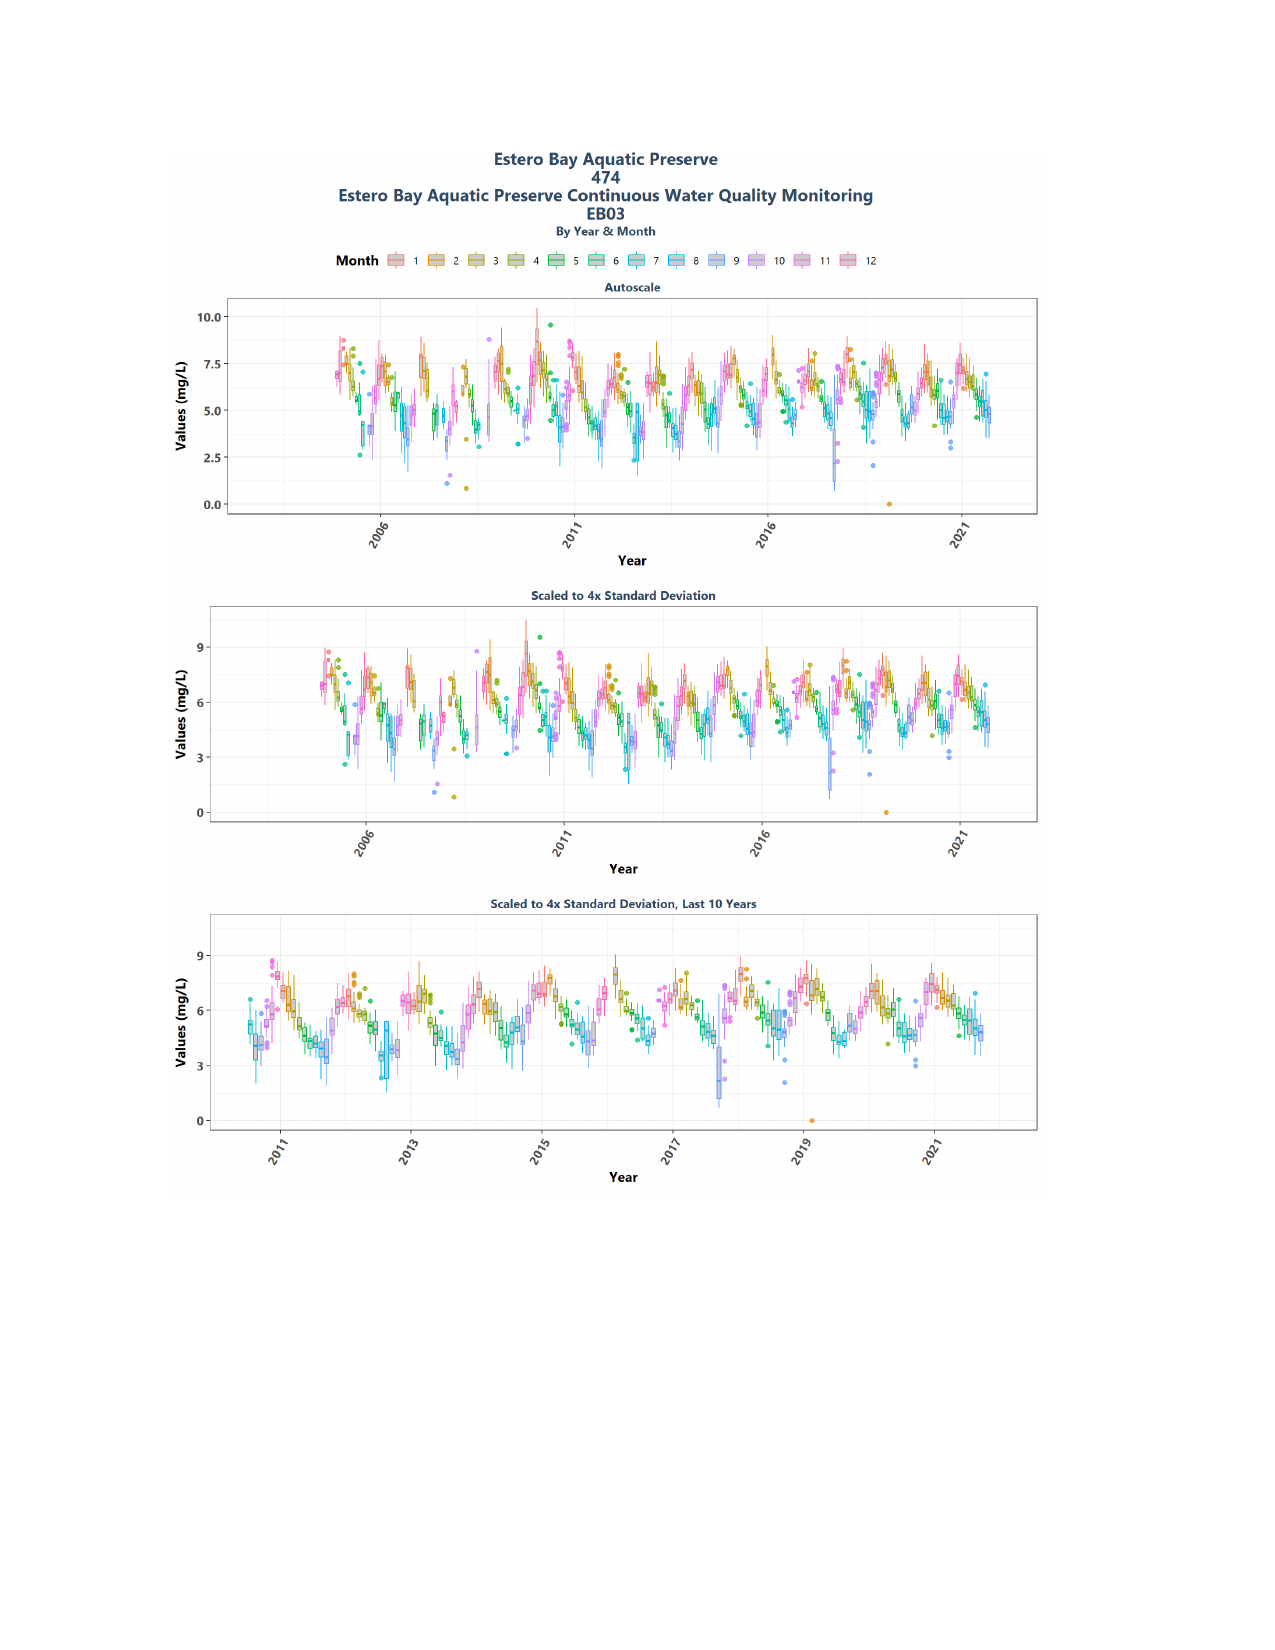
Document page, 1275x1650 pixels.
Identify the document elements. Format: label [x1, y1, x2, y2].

picture [168, 150, 1044, 1200]
